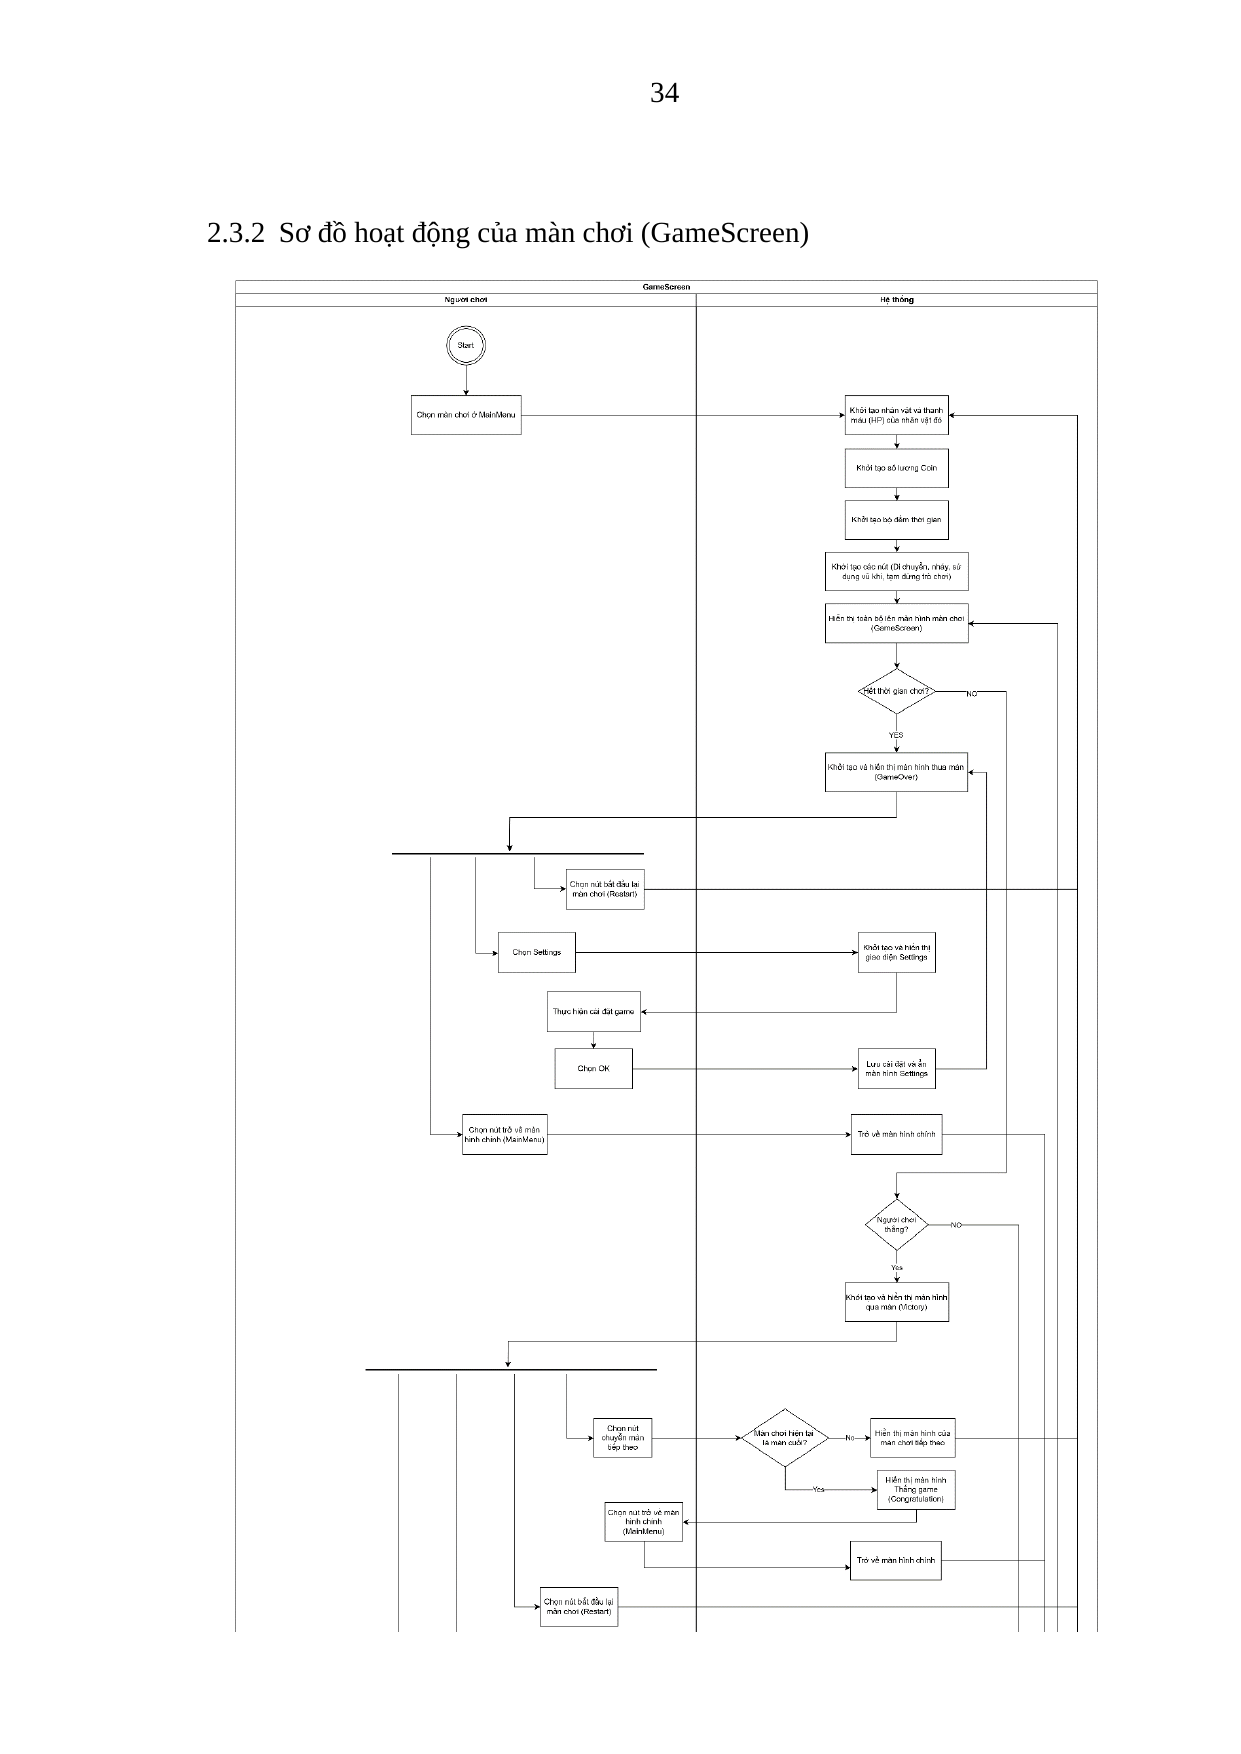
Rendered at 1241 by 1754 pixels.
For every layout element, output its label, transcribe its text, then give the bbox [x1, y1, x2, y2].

picture [219, 265, 1110, 1632]
subtitle Sơ đồ hoạt động của màn chơi (GameScreen) [207, 215, 1122, 248]
